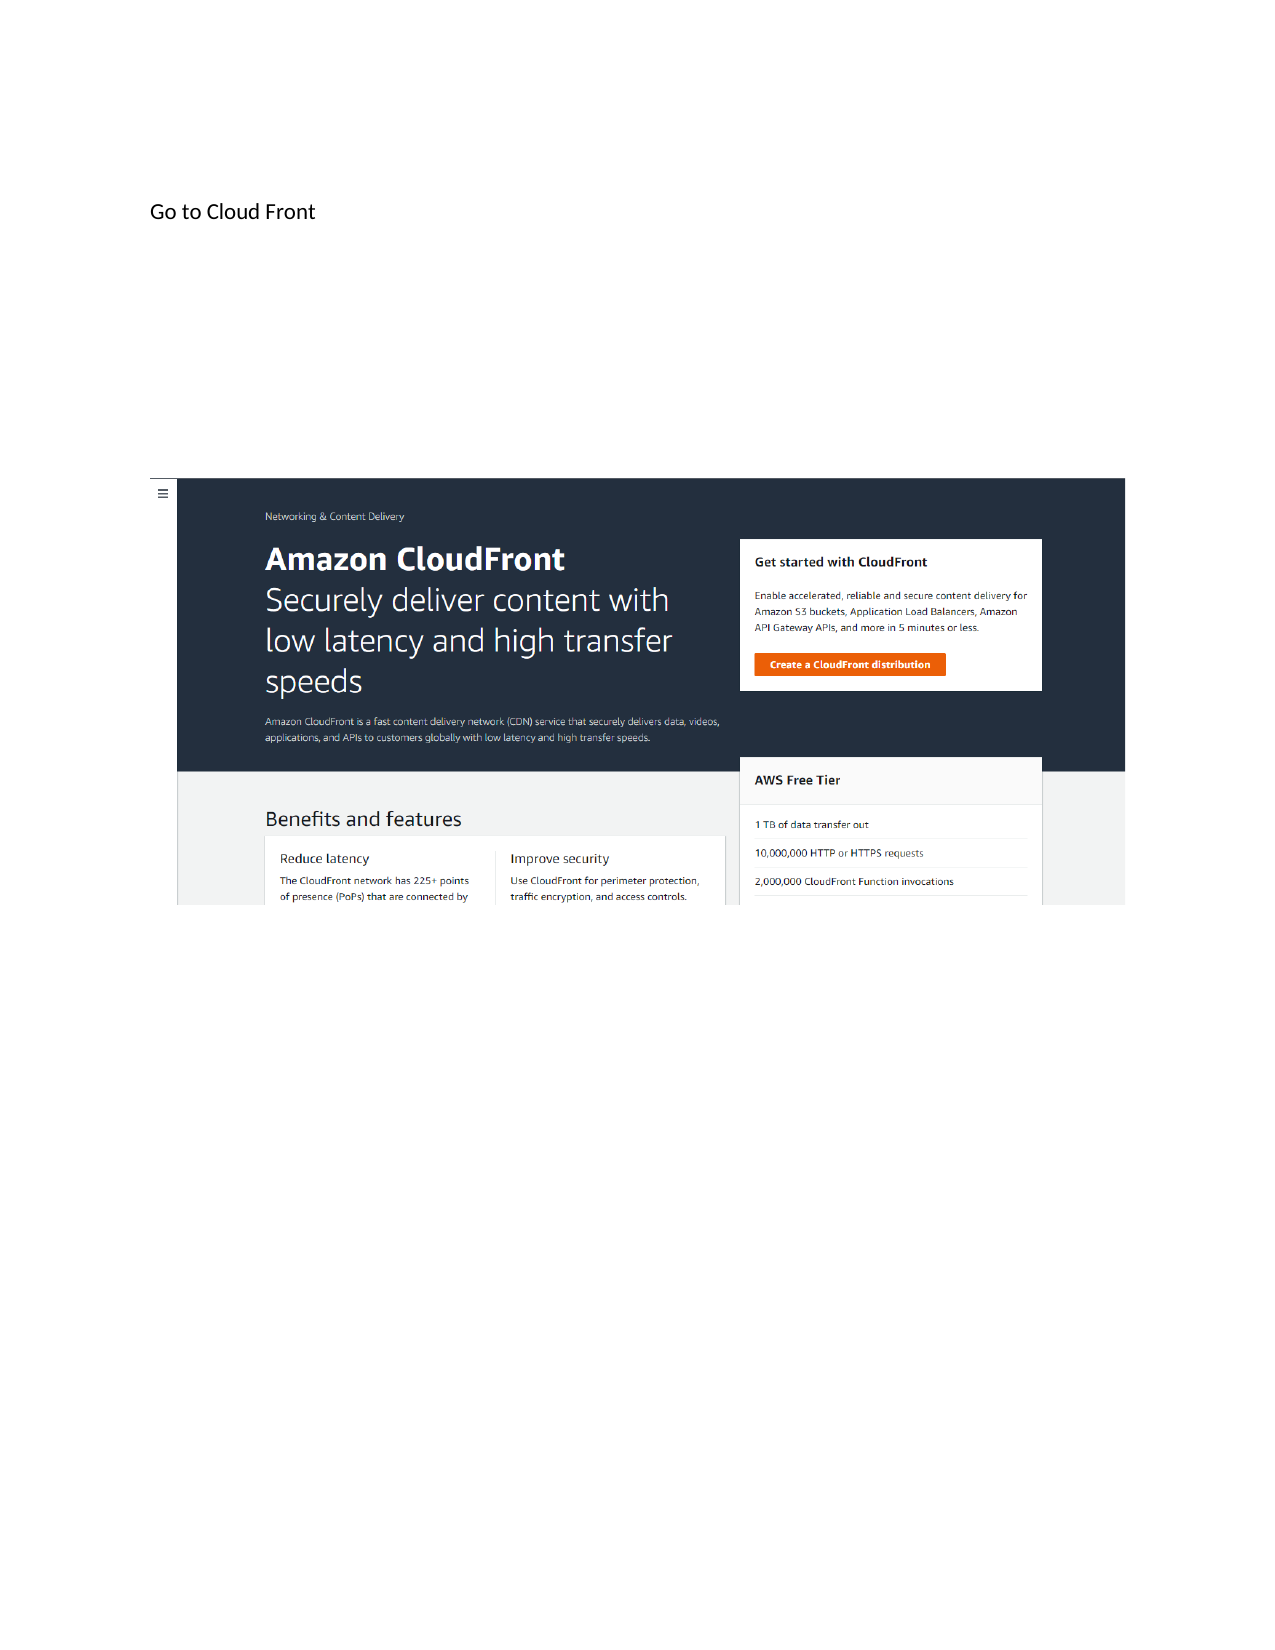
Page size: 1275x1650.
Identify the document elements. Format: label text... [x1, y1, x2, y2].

picture [150, 478, 1125, 905]
text Go to Cloud Front [150, 197, 1125, 225]
